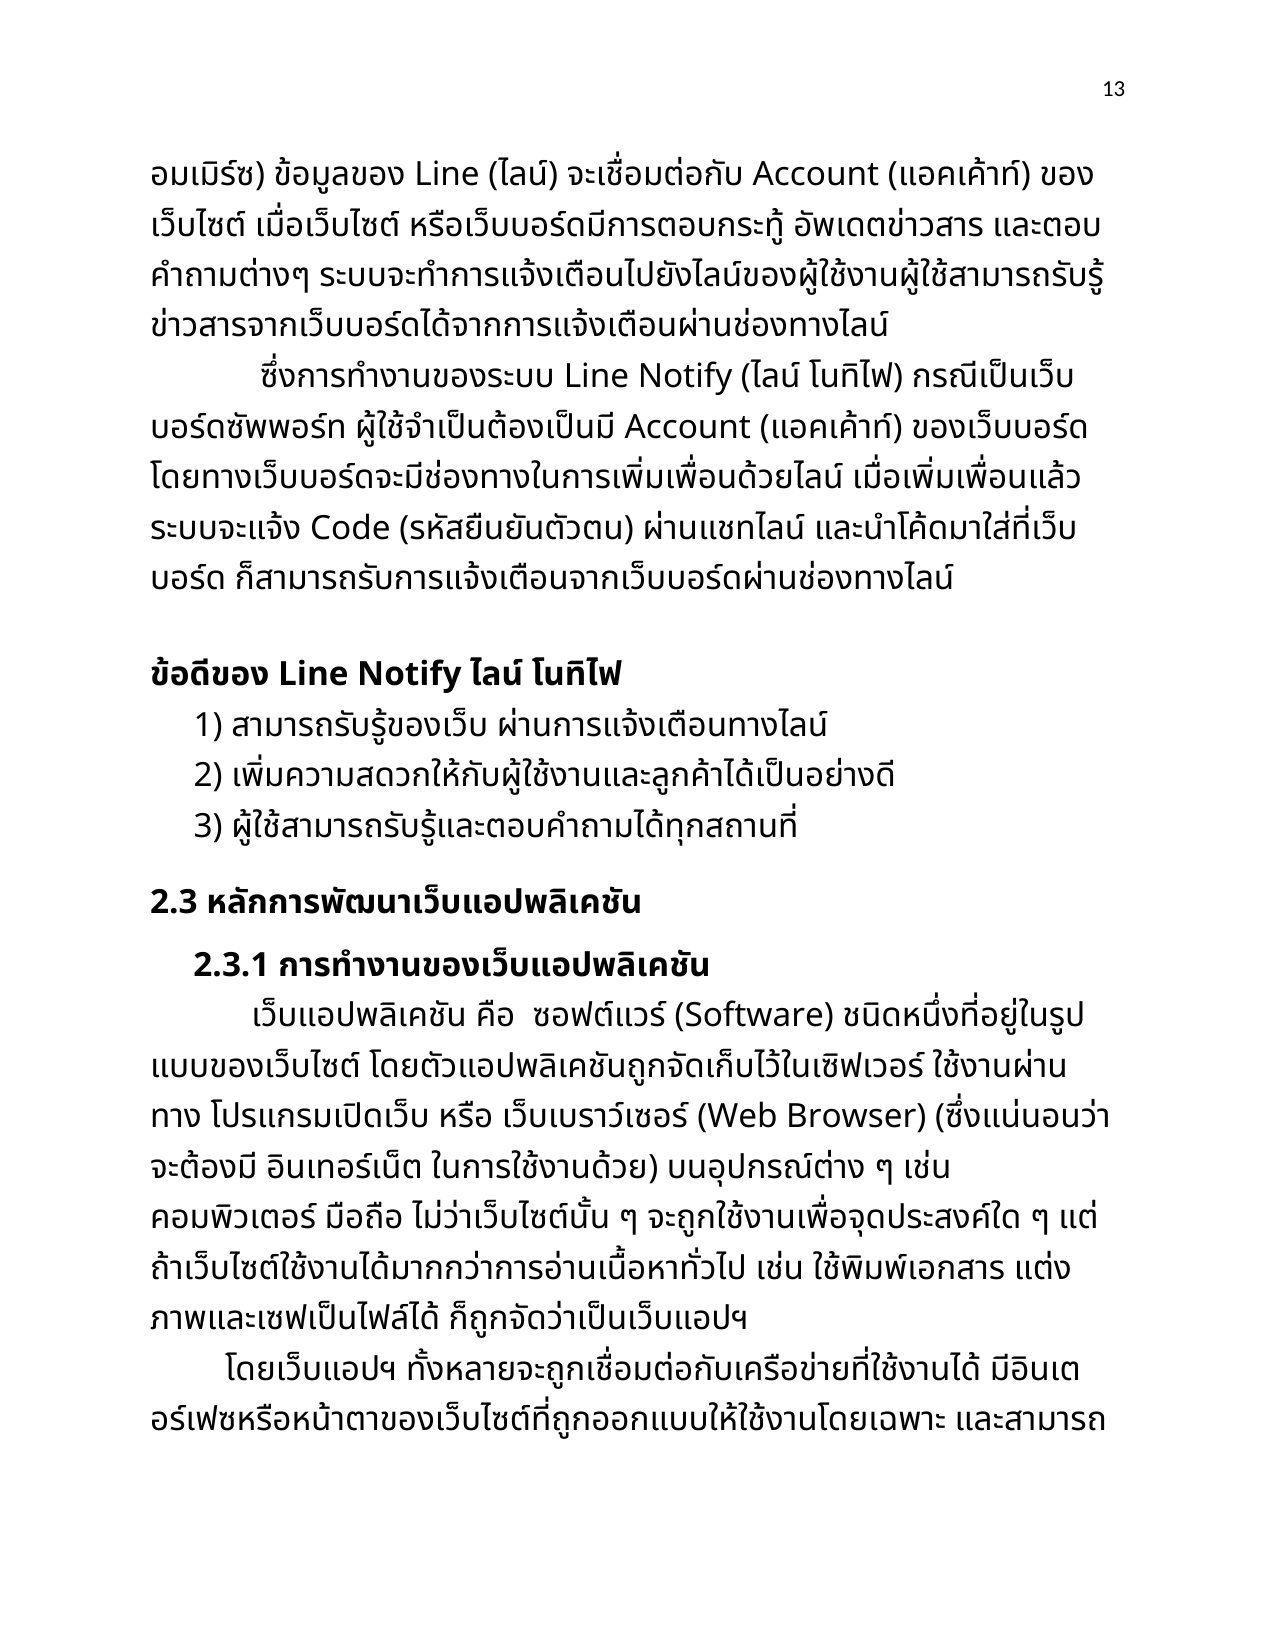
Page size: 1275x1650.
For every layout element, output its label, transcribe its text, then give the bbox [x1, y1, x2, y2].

text 2.3.1 การทำงานของเว็บแอปพลิเคชัน [150, 941, 1125, 991]
text 2.3 หลักการพัฒนาเว็บแอปพลิเคชัน [150, 877, 1125, 928]
text 1) สามารถรับรู้ของเว็บ ผ่านการแจ้งเตือนทางไลน์ 2) เพิ่มความสดวกให้กับผู้ใช้งานและลูกค้าได้เป็นอย่างดี 3) ผู้ใช้สามารถรับรู้และตอบคำถามได้ทุกสถานที่ [150, 701, 1125, 852]
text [150, 1345, 1125, 1446]
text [150, 150, 1125, 604]
text ข้อดีของ Line Notify ไลน์ โนทิไฟ [150, 650, 1125, 701]
text เว็บแอปพลิเคชัน คือ ซอฟต์แวร์ (Software) ชนิดหนึ่งที่อยู่ในรูปแบบของเว็บไซต์ โดยตัวแอปพลิเคชันถูกจัดเก็บไว้ในเซิฟเวอร์ ใช้งานผ่านทาง โปรแกรมเปิดเว็บ หรือ เว็บเบราว์เซอร์ (Web Browser) (ซึ่งแน่นอนว่าจะต้องมี อินเทอร์เน็ต ในการใช้งานด้วย) บนอุปกรณ์ต่าง ๆ เช่น คอมพิวเตอร์ มือถือ ไม่ว่าเว็บไซต์นั้น ๆ จะถูกใช้งานเพื่อจุดประสงค์ใด ๆ แต่ถ้าเว็บไซต์ใช้งานได้มากกว่าการอ่านเนื้อหาทั่วไป เช่น ใช้พิมพ์เอกสาร แต่งภาพและเซฟเป็นไฟล์ได้ ก็ถูกจัดว่าเป็นเว็บแอปฯ [150, 991, 1125, 1345]
